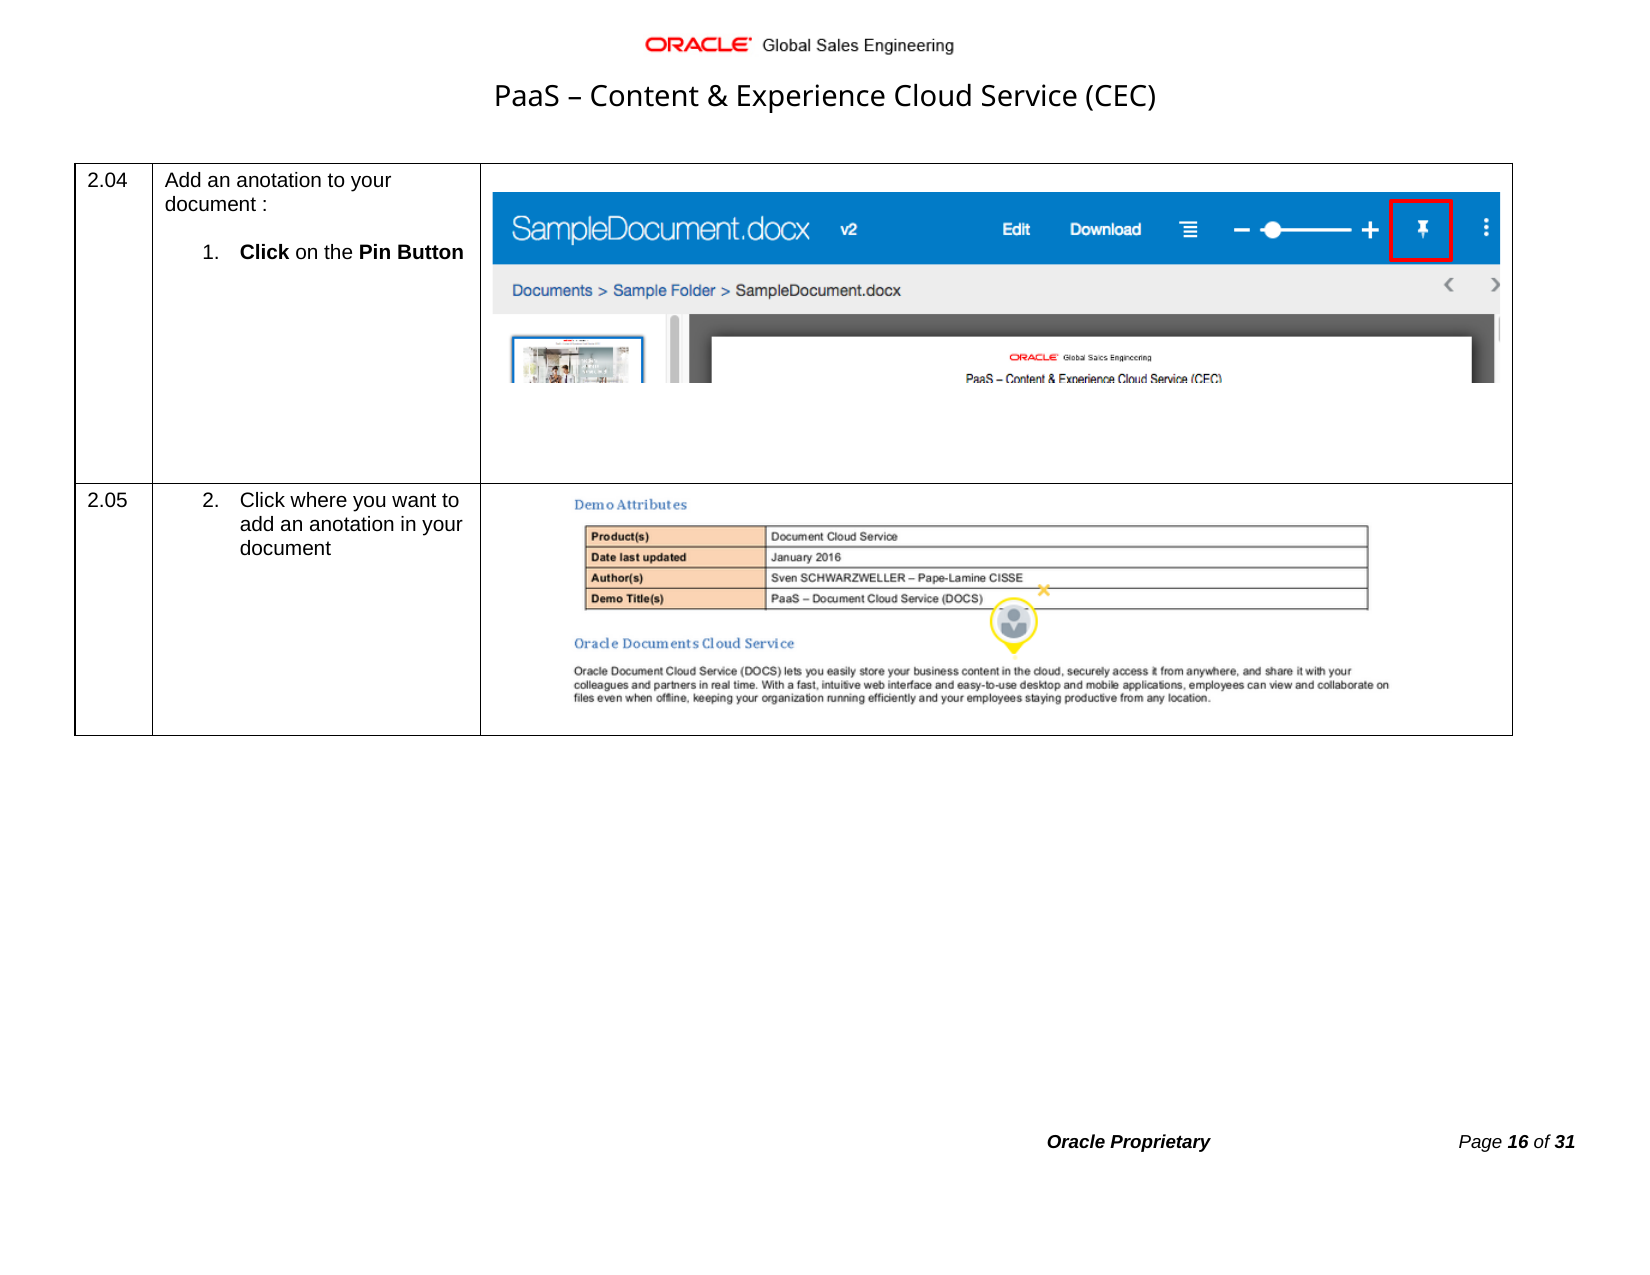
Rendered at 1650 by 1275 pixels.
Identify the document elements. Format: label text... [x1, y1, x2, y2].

picture [563, 488, 1429, 731]
picture [492, 192, 1500, 383]
picture [641, 31, 961, 67]
table_cell [481, 484, 1512, 735]
table_header [481, 164, 1512, 483]
table_header Add an anotation to your document : Click on the Pin Button [153, 164, 480, 483]
table_cell 2.05 [76, 484, 152, 735]
table_header 2.04 [76, 164, 152, 483]
table_cell Click where you want to add an anotation in your document [153, 484, 480, 735]
